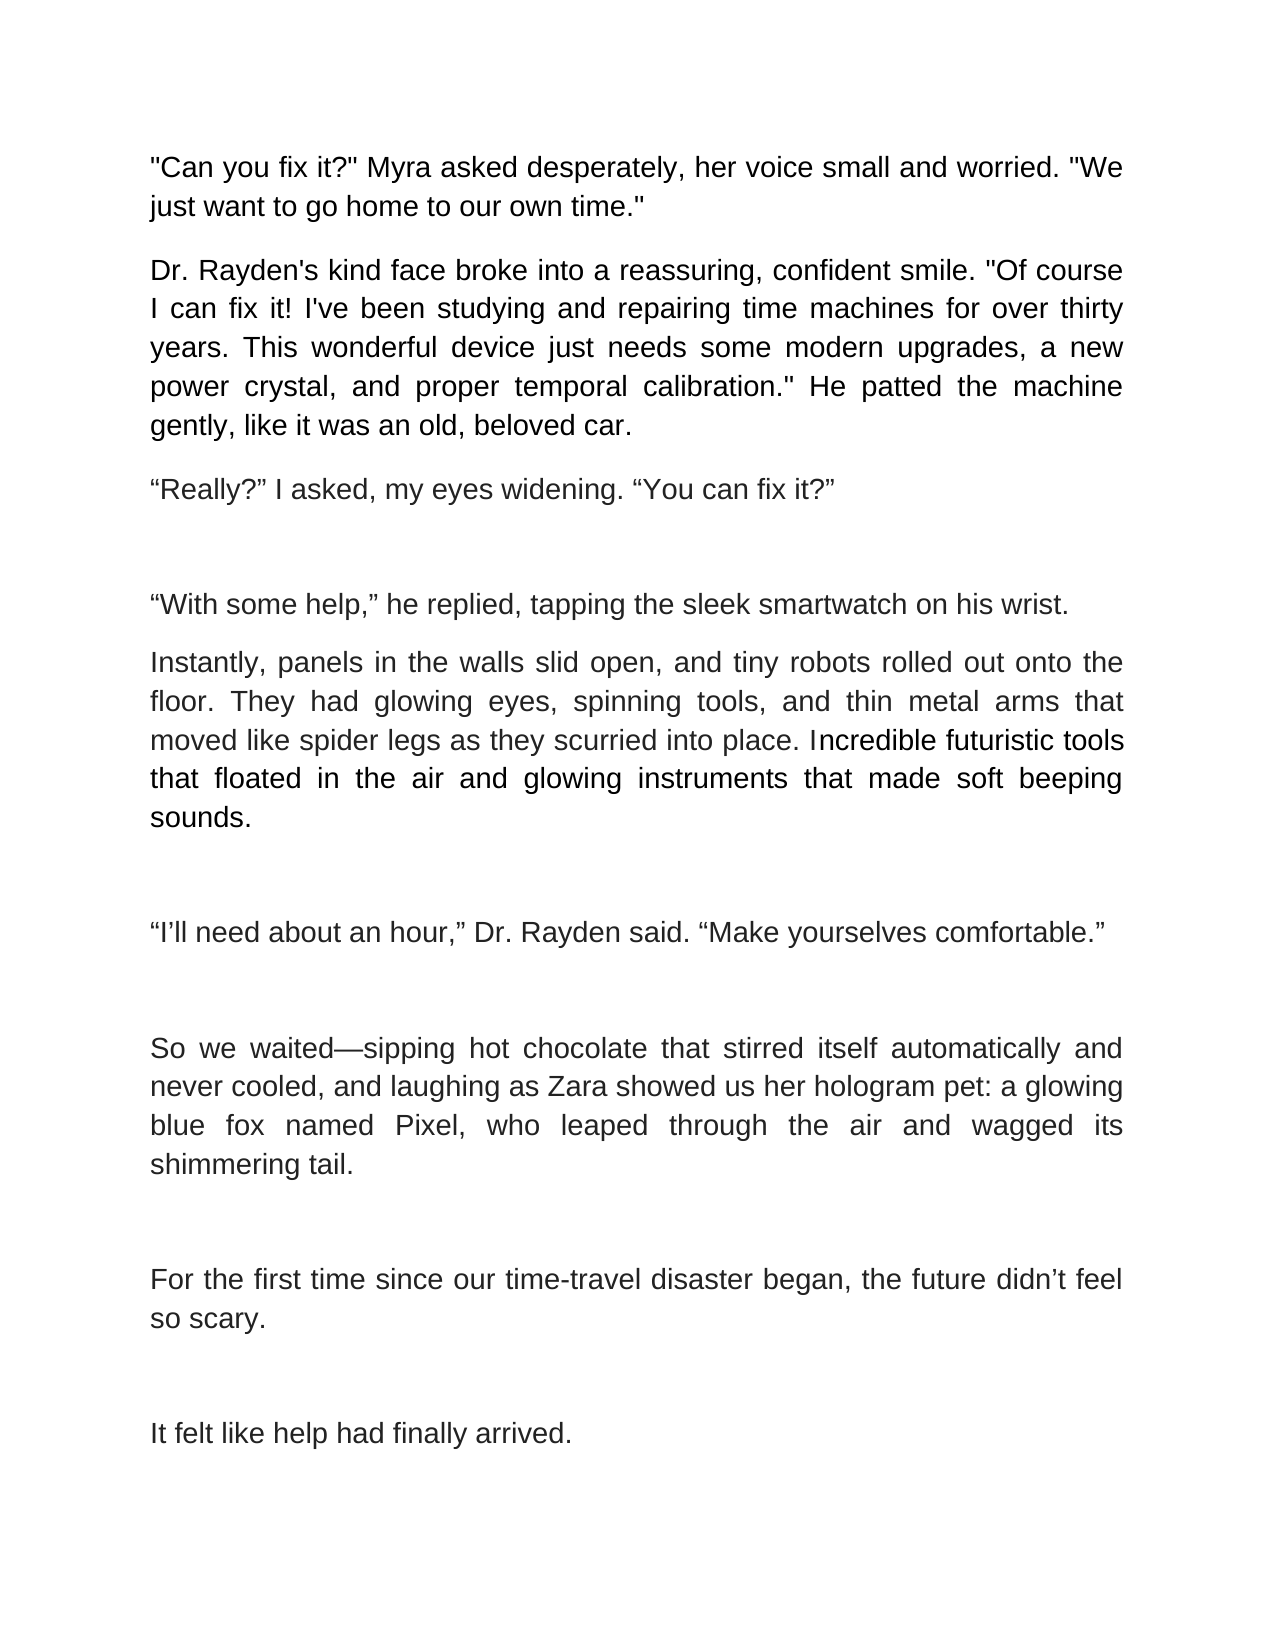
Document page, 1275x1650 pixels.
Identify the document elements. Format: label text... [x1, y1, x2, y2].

text "Can you fix it?" Myra asked desperately, her voice small and worried. "We just want to go home to our own time." [150, 150, 1125, 222]
text “Really?” I asked, my eyes widening. “You can fix it?” [150, 472, 1125, 506]
text So we waited—sipping hot chocolate that stirred itself automatically and never cooled, and laughing as Zara showed us her hologram pet: a glowing blue fox named Pixel, who leaped through the air and wagged its shimmering tail. [150, 1031, 1125, 1181]
text “With some help,” he replied, tapping the sleek smartwatch on his wrist. [150, 587, 1125, 621]
text Instantly, panels in the walls slid open, and tiny robots rolled out onto the floor. They had glowing eyes, spinning tools, and thin metal arms that moved like spider legs as they scurried into place. Incredible futuristic tools that floated in the air and glowing instruments that made soft beeping sounds. [150, 645, 1125, 834]
text For the first time since our time-travel disaster began, the future didn’t feel so scary. [150, 1262, 1125, 1335]
text “I’ll need about an hour,” Dr. Rayden said. “Make yourselves comfortable.” [150, 915, 1125, 949]
text Dr. Rayden's kind face broke into a reassuring, confident smile. "Of course I can fix it! I've been studying and repairing time machines for over thirty years. This wonderful device just needs some modern upgrades, a new power crystal, and proper temporal calibration." He patted the machine gently, like it was an old, beloved car. [150, 253, 1125, 442]
text It felt like help had finally arrived. [150, 1416, 1125, 1450]
